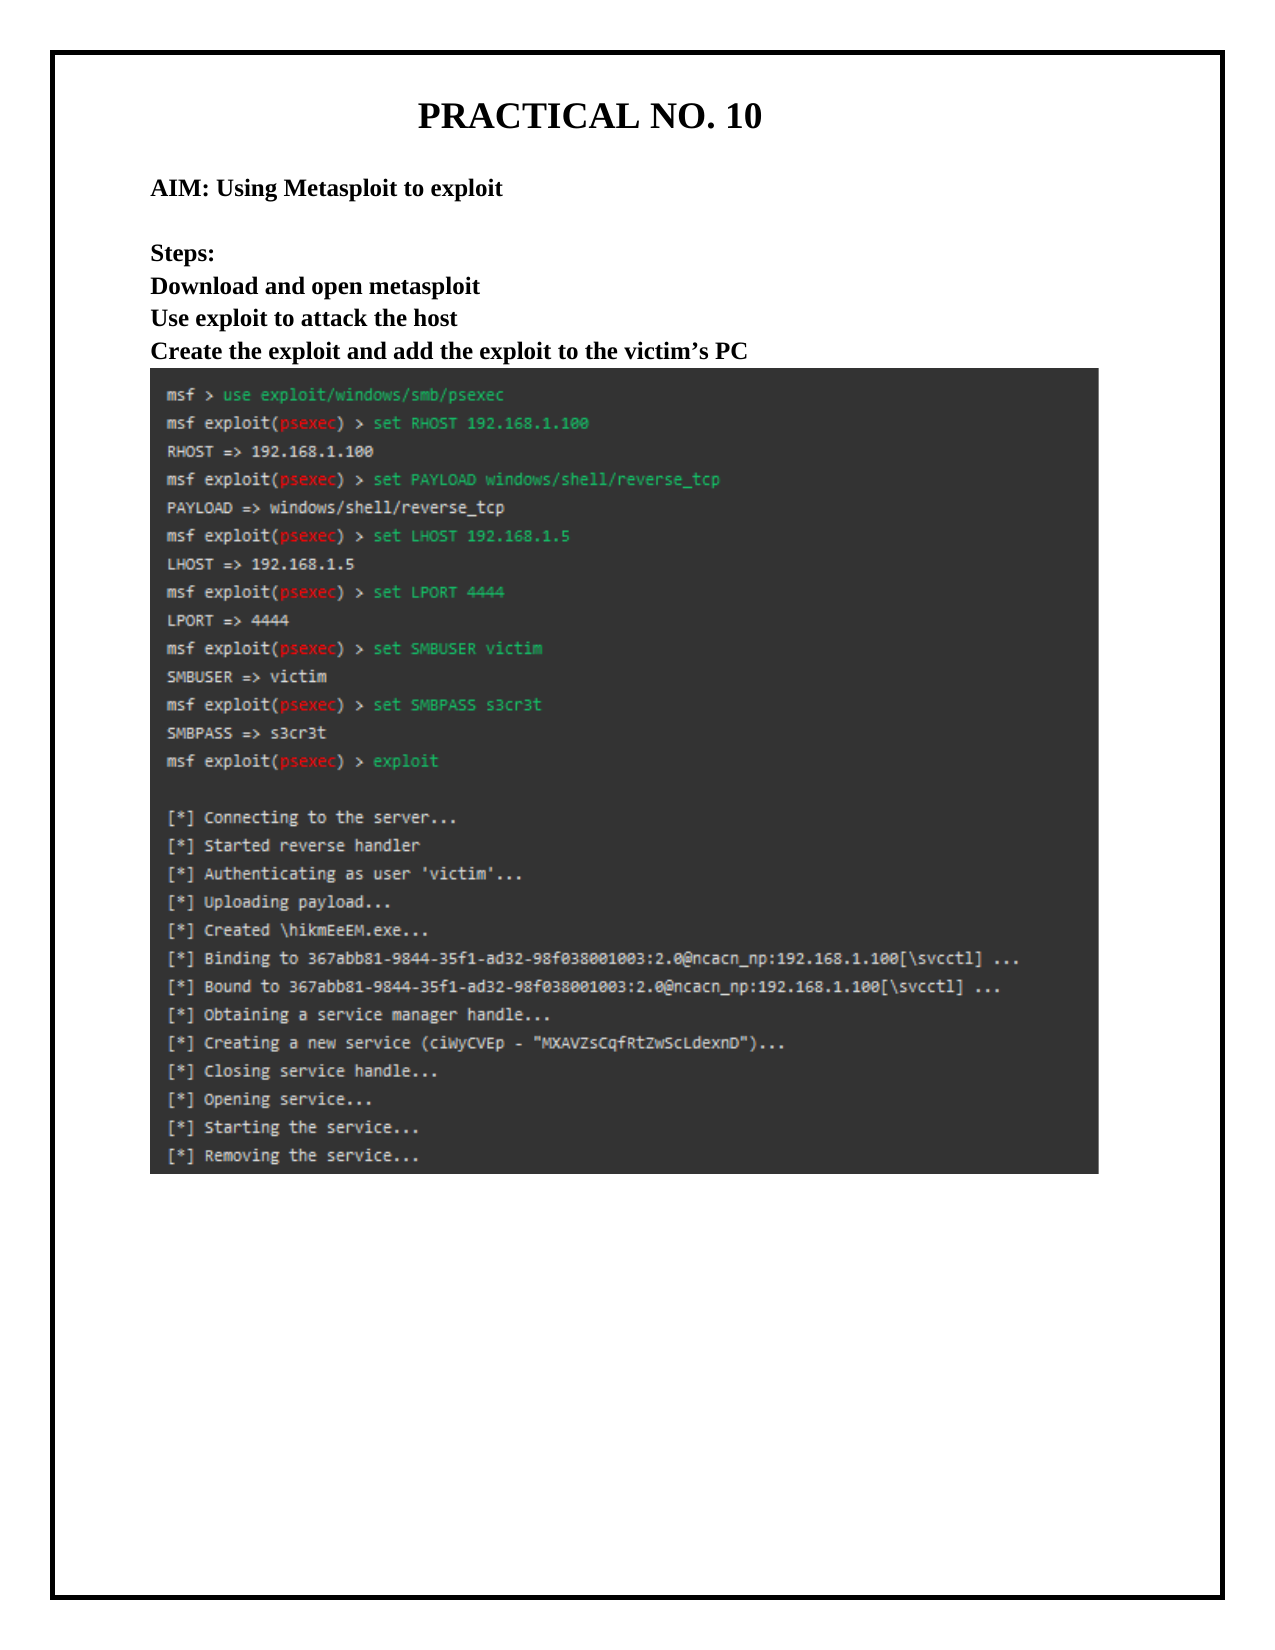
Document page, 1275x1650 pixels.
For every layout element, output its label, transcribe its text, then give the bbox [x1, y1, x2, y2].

subtitle PRACTICAL NO. 10 [127, 93, 801, 136]
text AIM: Using Metasploit to exploit [150, 173, 1167, 202]
picture [150, 368, 1099, 1174]
text Download and open metasploit [150, 271, 1167, 299]
text Steps: [150, 238, 1167, 267]
text Use exploit to attack the host [150, 303, 1167, 332]
text Create the exploit and add the exploit to the victim’s PC [150, 336, 1167, 365]
